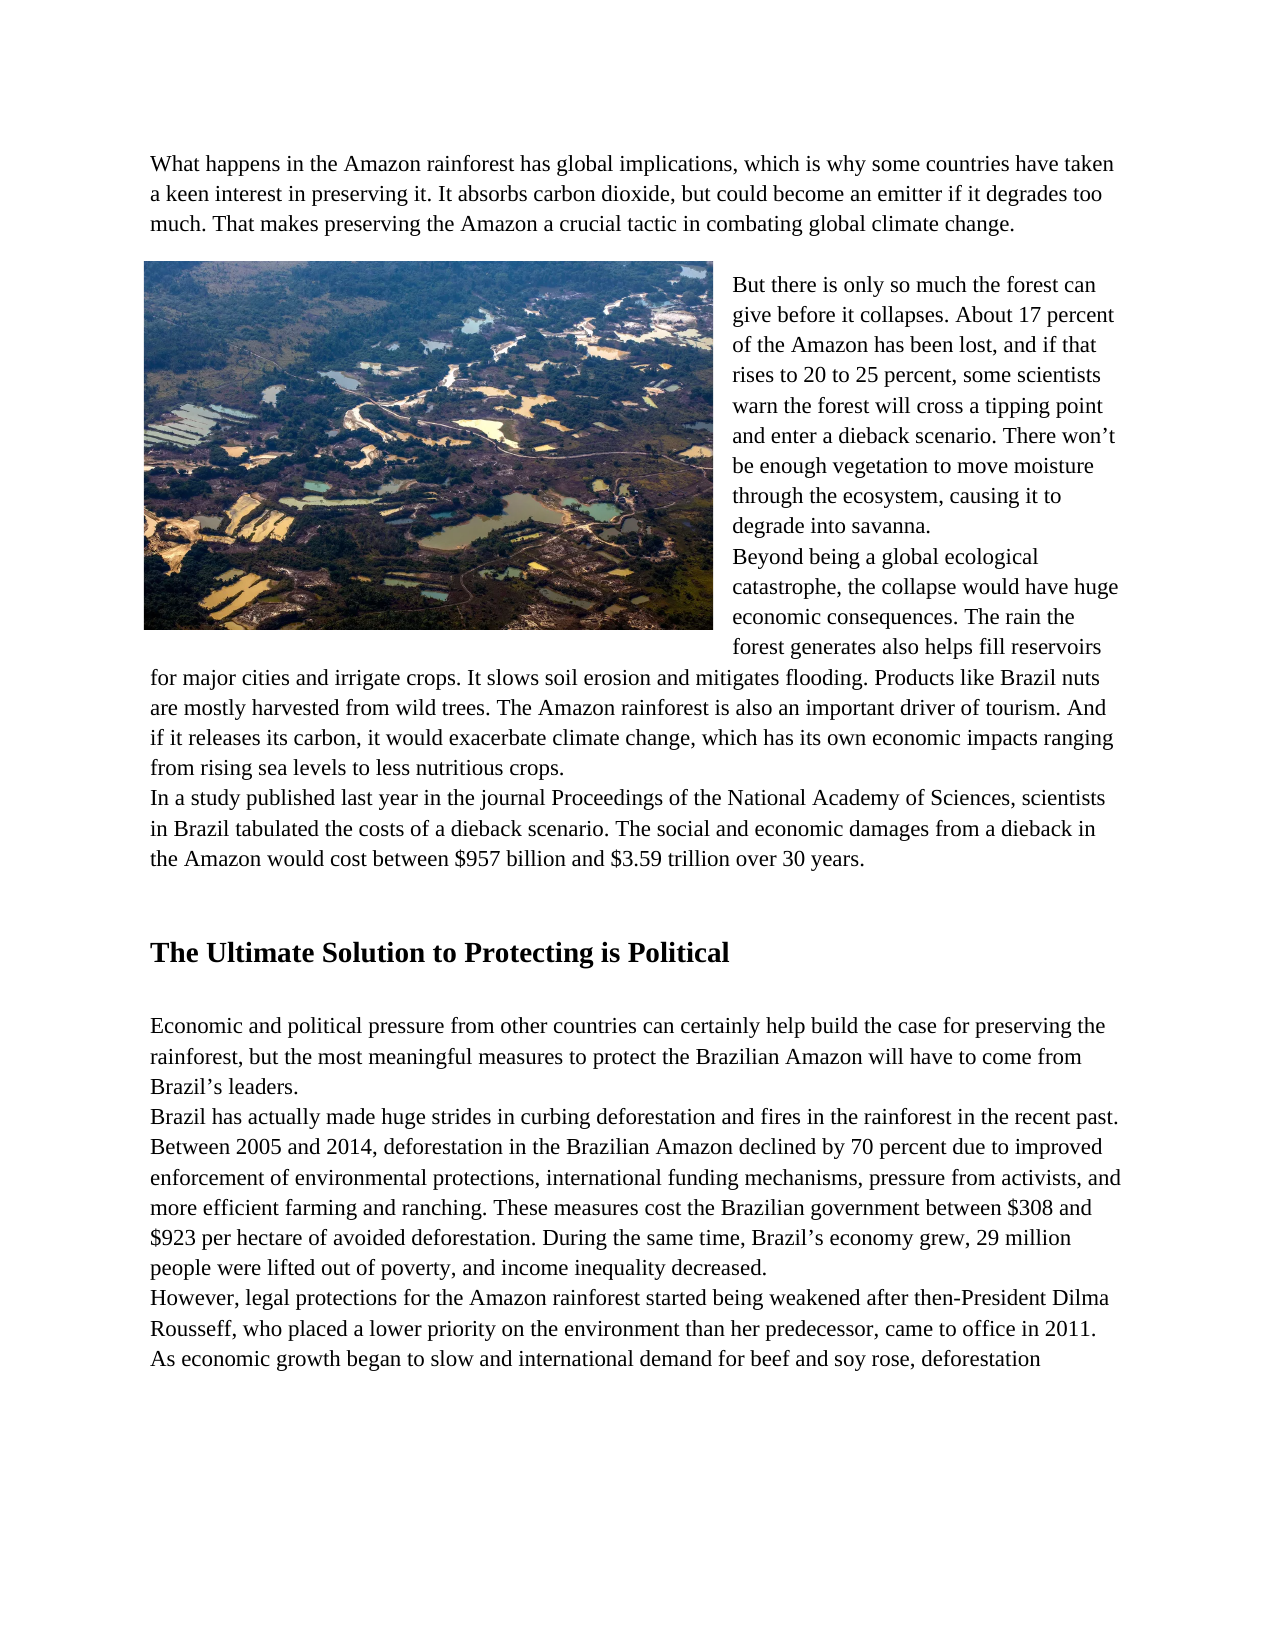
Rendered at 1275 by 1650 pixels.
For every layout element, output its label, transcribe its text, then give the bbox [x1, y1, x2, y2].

text The Ultimate Solution to Protecting is Political [150, 935, 1125, 969]
text However, legal protections for the Amazon rainforest started being weakened after then-President Dilma Rousseff, who placed a lower priority on the environment than her predecessor, came to office in 2011. As economic growth began to slow and international demand for beef and soy rose, deforestation [150, 1284, 1125, 1371]
text What happens in the Amazon rainforest has global implications, which is why some countries have taken a keen interest in preserving it. It absorbs carbon dioxide, but could become an emitter if it degrades too much. That makes preserving the Amazon a crucial tactic in combating global climate change. [150, 150, 1125, 237]
text Beyond being a global ecological catastrophe, the collapse would have huge economic consequences. The rain the forest generates also helps fill reservoirs for major cities and irrigate crops. It slows soil erosion and mitigates flooding. Products like Brazil nuts are mostly harvested from wild trees. The Amazon rainforest is also an important driver of tourism. And if it releases its carbon, it would exacerbate climate change, which has its own economic impacts ranging from rising sea levels to less nutritious crops. [150, 543, 1125, 781]
picture [143, 261, 714, 630]
text In a study published last year in the journal Proceedings of the National Academy of Sciences, scientists in Brazil tabulated the costs of a dieback scenario. The social and economic damages from a dieback in the Amazon would cost between $957 billion and $3.59 trillion over 30 years. [150, 784, 1125, 871]
text But there is only so much the forest can give before it collapses. About 17 percent of the Amazon has been lost, and if that rises to 20 to 25 percent, some scientists warn the forest will cross a tipping point and enter a dieback scenario. There won’t be enough vegetation to move moisture through the ecosystem, causing it to degrade into savanna. [714, 271, 1125, 539]
text Economic and political pressure from other countries can certainly help build the case for preserving the rainforest, but the most meaningful measures to protect the Brazilian Amazon will have to come from Brazil’s leaders. [150, 1012, 1125, 1099]
text Brazil has actually made huge strides in curbing deforestation and fires in the rainforest in the recent past. Between 2005 and 2014, deforestation in the Brazilian Amazon declined by 70 percent due to improved enforcement of environmental protections, international funding mechanisms, pressure from activists, and more efficient farming and ranching. These measures cost the Brazilian government between $308 and $923 per hectare of avoided deforestation. During the same time, Brazil’s economy grew, 29 million people were lifted out of poverty, and income inequality decreased. [150, 1103, 1125, 1281]
